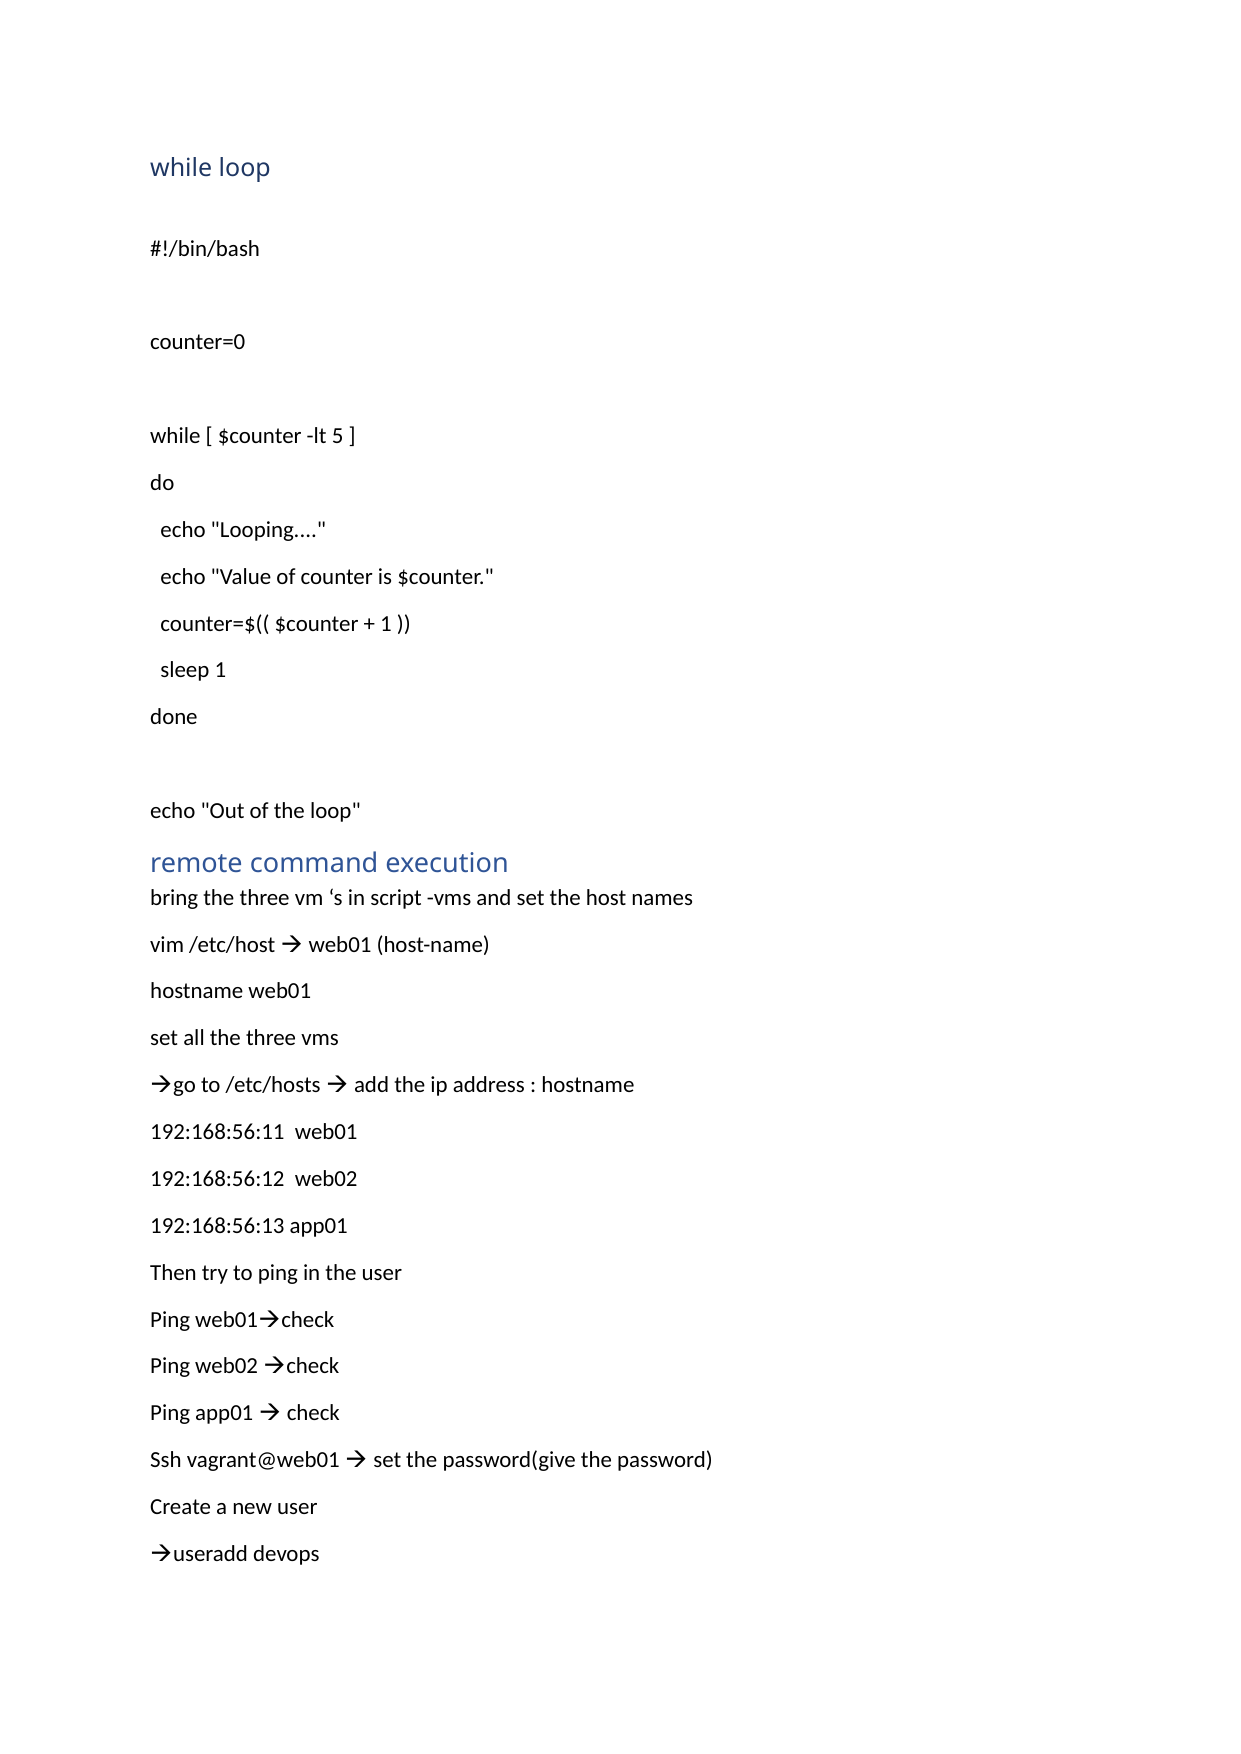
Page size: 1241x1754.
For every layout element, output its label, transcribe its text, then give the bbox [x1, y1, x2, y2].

subtitle while loop [150, 150, 1090, 184]
text set all the three vms [150, 1023, 1090, 1051]
text Ping app01 check [150, 1398, 1090, 1426]
text vim /etc/host web01 (host-name) [150, 930, 1090, 958]
text echo "Out of the loop" [150, 796, 1090, 824]
text done [150, 702, 1090, 730]
text hostname web01 [150, 977, 1090, 1004]
text bring the three vm ‘s in script -vms and set the host names [150, 883, 1090, 911]
subtitle remote command execution [150, 843, 1090, 880]
text Create a new user [150, 1492, 1090, 1520]
text #!/bin/bash [150, 234, 1090, 262]
text echo "Value of counter is $counter." [150, 562, 1090, 590]
text echo "Looping...." [150, 515, 1090, 543]
text sleep 1 [150, 656, 1090, 683]
text Then try to ping in the user [150, 1258, 1090, 1286]
text Ssh vagrant@web01 set the password(give the password) [150, 1445, 1090, 1473]
text 192:168:56:13 app01 [150, 1211, 1090, 1239]
text Ping web01check [150, 1305, 1090, 1333]
text counter=0 [150, 327, 1090, 355]
text useradd devops [150, 1539, 1090, 1567]
text 192:168:56:12 web02 [150, 1164, 1090, 1192]
text while [ $counter -lt 5 ] [150, 421, 1090, 449]
text 192:168:56:11 web01 [150, 1117, 1090, 1145]
text go to /etc/hosts add the ip address : hostname [150, 1070, 1090, 1098]
text do [150, 468, 1090, 496]
text counter=$(( $counter + 1 )) [150, 609, 1090, 637]
text Ping web02 check [150, 1352, 1090, 1379]
